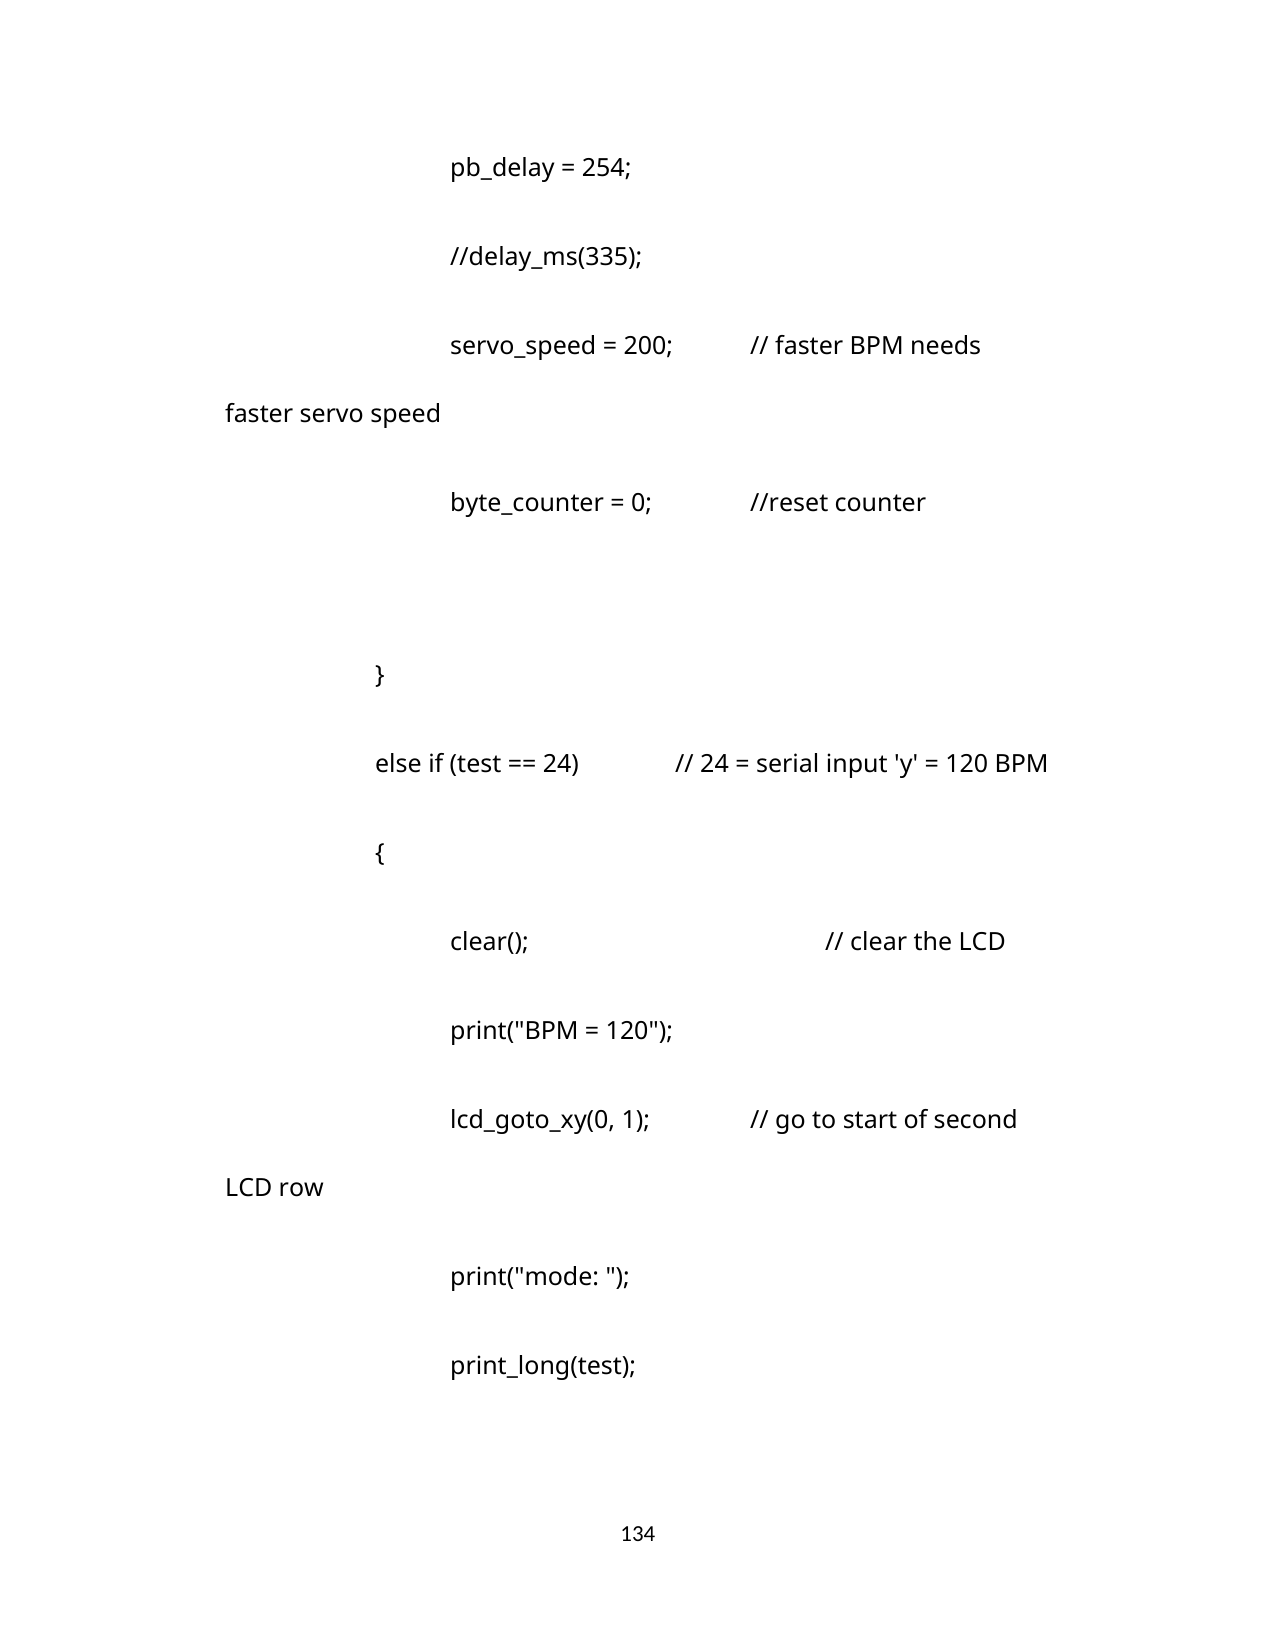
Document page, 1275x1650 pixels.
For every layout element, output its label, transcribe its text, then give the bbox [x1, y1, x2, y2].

text byte_counter = 0; //reset counter [225, 485, 1050, 519]
text clear(); // clear the LCD [225, 924, 1050, 958]
text pb_delay = 254; [225, 150, 1050, 184]
text print("mode: "); [225, 1259, 1050, 1293]
text print_long(test); [225, 1348, 1050, 1382]
text //delay_ms(335); [225, 239, 1050, 273]
text servo_speed = 200; // faster BPM needs faster servo speed [225, 328, 1050, 430]
text } [225, 657, 1050, 691]
text print("BPM = 120"); [225, 1013, 1050, 1047]
text lcd_goto_xy(0, 1); // go to start of second LCD row [225, 1102, 1050, 1204]
text { [225, 835, 1050, 869]
text else if (test == 24) // 24 = serial input 'y' = 120 BPM [225, 746, 1050, 780]
